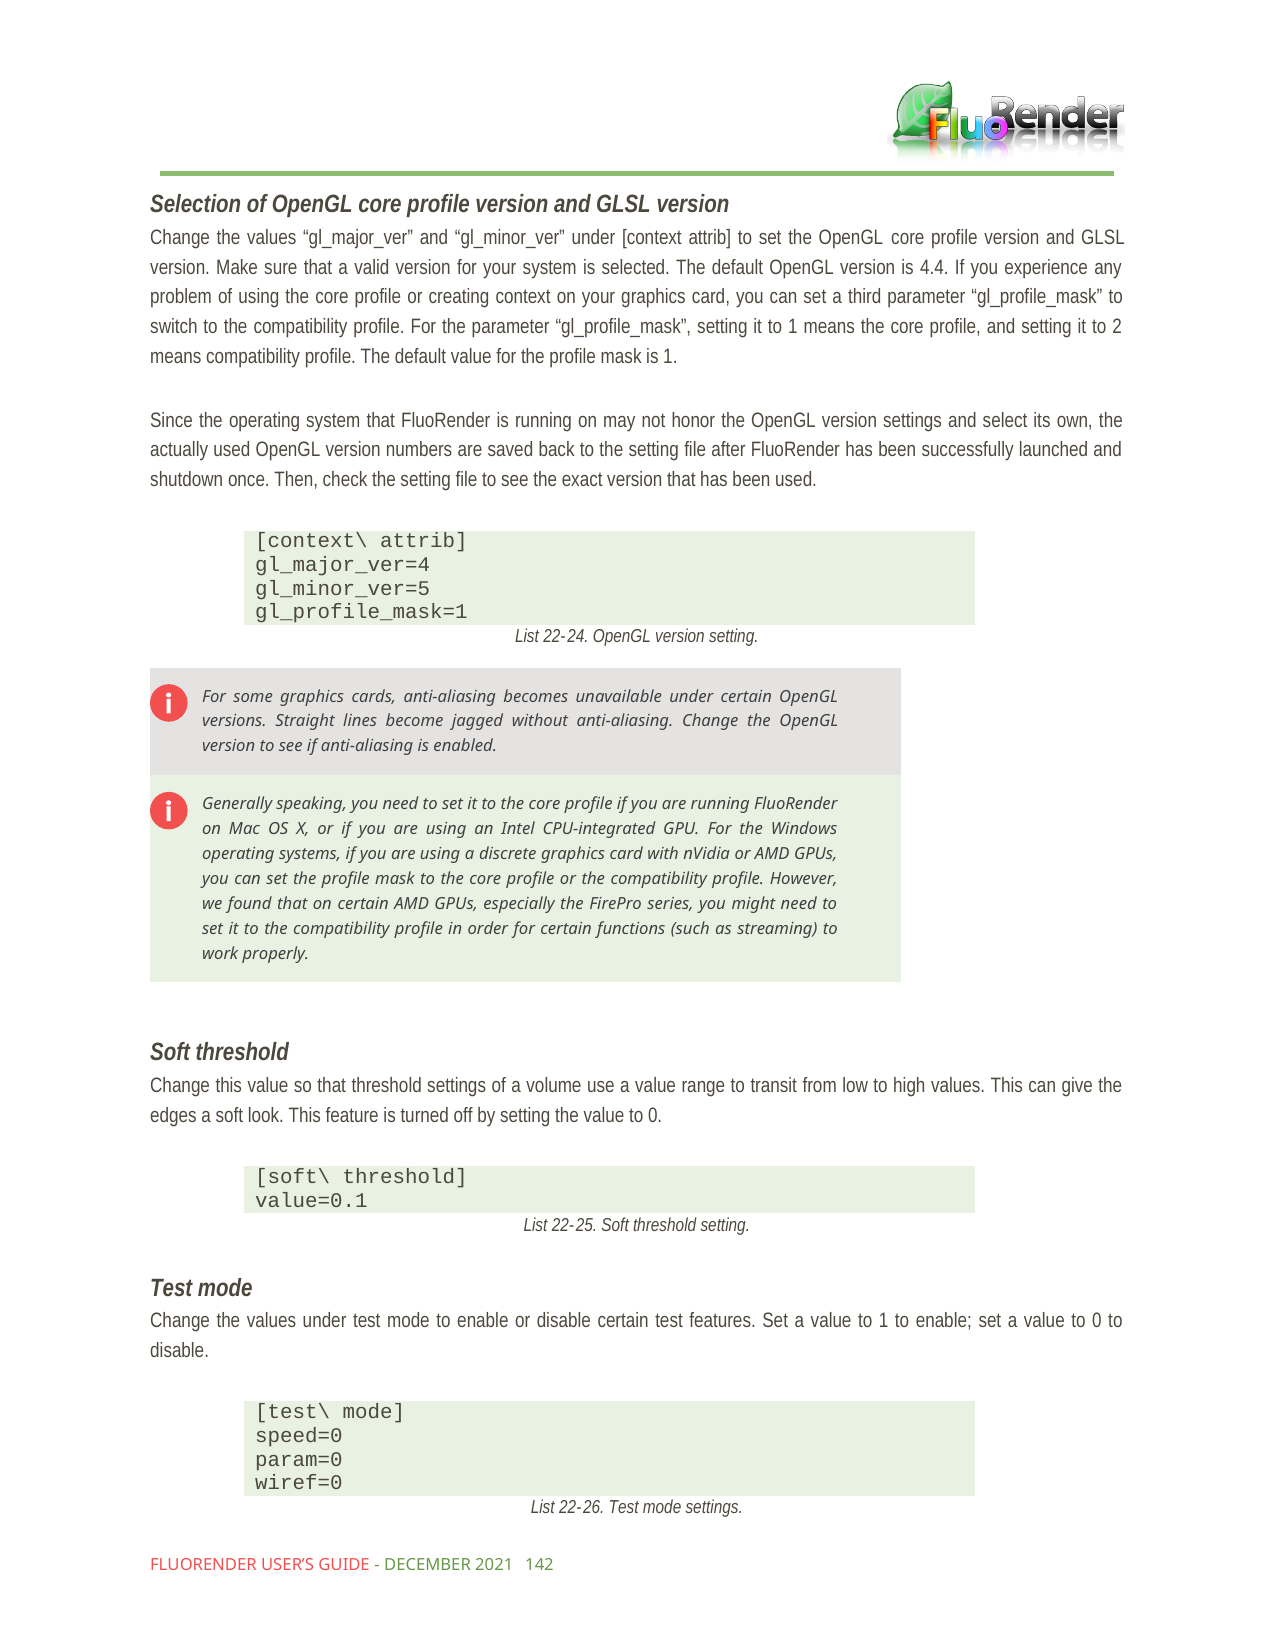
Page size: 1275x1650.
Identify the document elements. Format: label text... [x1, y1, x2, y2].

picture [887, 75, 1125, 165]
text Since the operating system that FluoRender is running on may not honor the OpenGL version settings and select its own, the actually used OpenGL version numbers are saved back to the setting file after FluoRender has been successfully launched and shutdown once. Then, check the setting file to see the exact version that has been used. [150, 407, 1125, 491]
subtitle Selection of OpenGL core profile version and GLSL version [150, 189, 1125, 218]
text Change this value so that threshold settings of a volume use a value range to transit from low to high values. This can give the edges a soft look. This feature is turned off by setting the value to 0. [150, 1073, 1125, 1127]
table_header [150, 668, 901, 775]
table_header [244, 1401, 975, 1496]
subtitle Test mode [150, 1273, 1125, 1301]
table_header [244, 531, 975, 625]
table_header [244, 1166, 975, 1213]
subtitle Soft threshold [150, 1037, 1125, 1066]
text Change the values “gl_major_ver” and “gl_minor_ver” under [context attrib] to set the OpenGL core profile version and GLSL version. Make sure that a valid version for your system is selected. The default OpenGL version is 4.4. If you experience any problem of using the core profile or creating context on your graphics card, you can set a third parameter “gl_profile_mask” to switch to the compatibility profile. For the parameter “gl_profile_mask”, setting it to 1 means the core profile, and setting it to 2 means compatibility profile. The default value for the profile mask is 1. [150, 225, 1125, 368]
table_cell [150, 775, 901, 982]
text Change the values under test mode to enable or disable certain test features. Set a value to 1 to enable; set a value to 0 to disable. [150, 1308, 1125, 1362]
